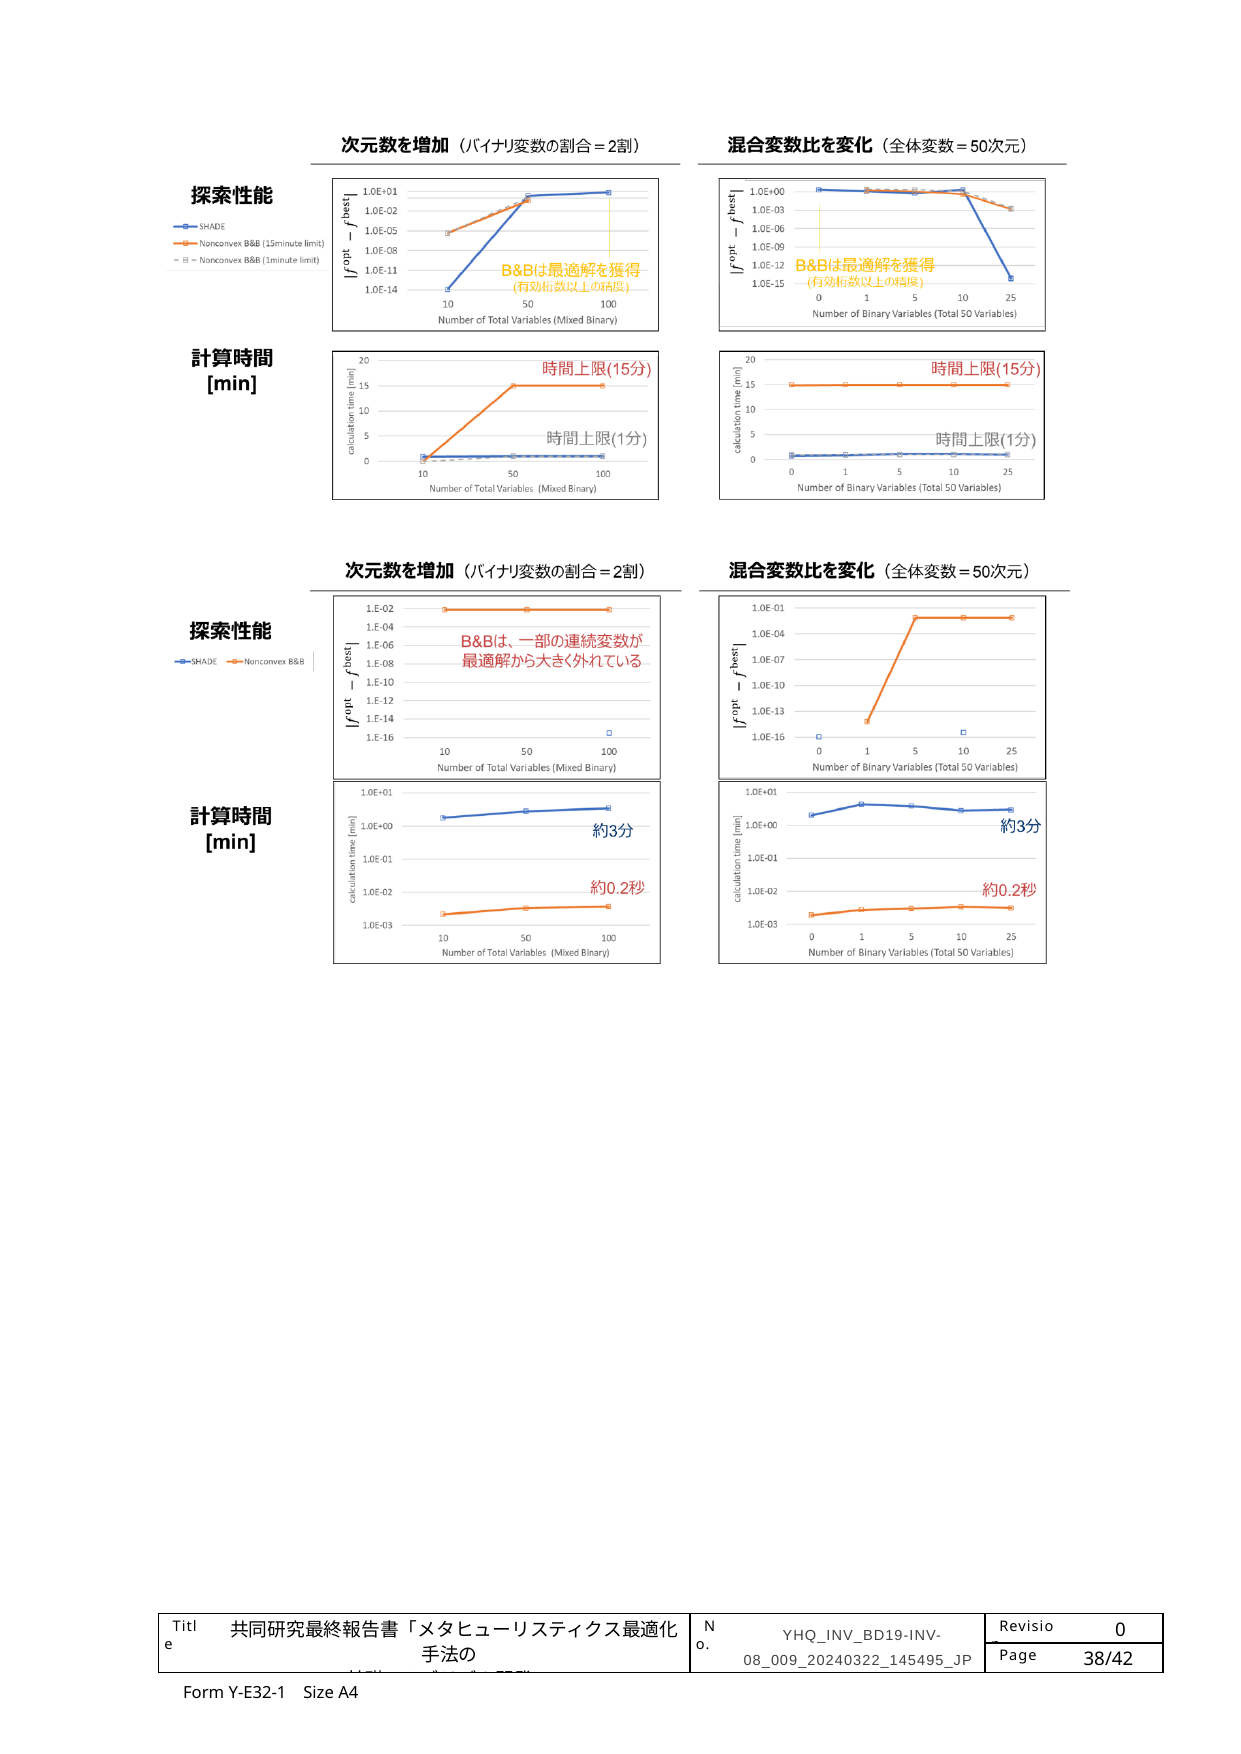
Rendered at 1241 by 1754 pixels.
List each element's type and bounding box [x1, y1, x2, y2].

picture [166, 127, 1067, 500]
picture [166, 552, 1070, 964]
